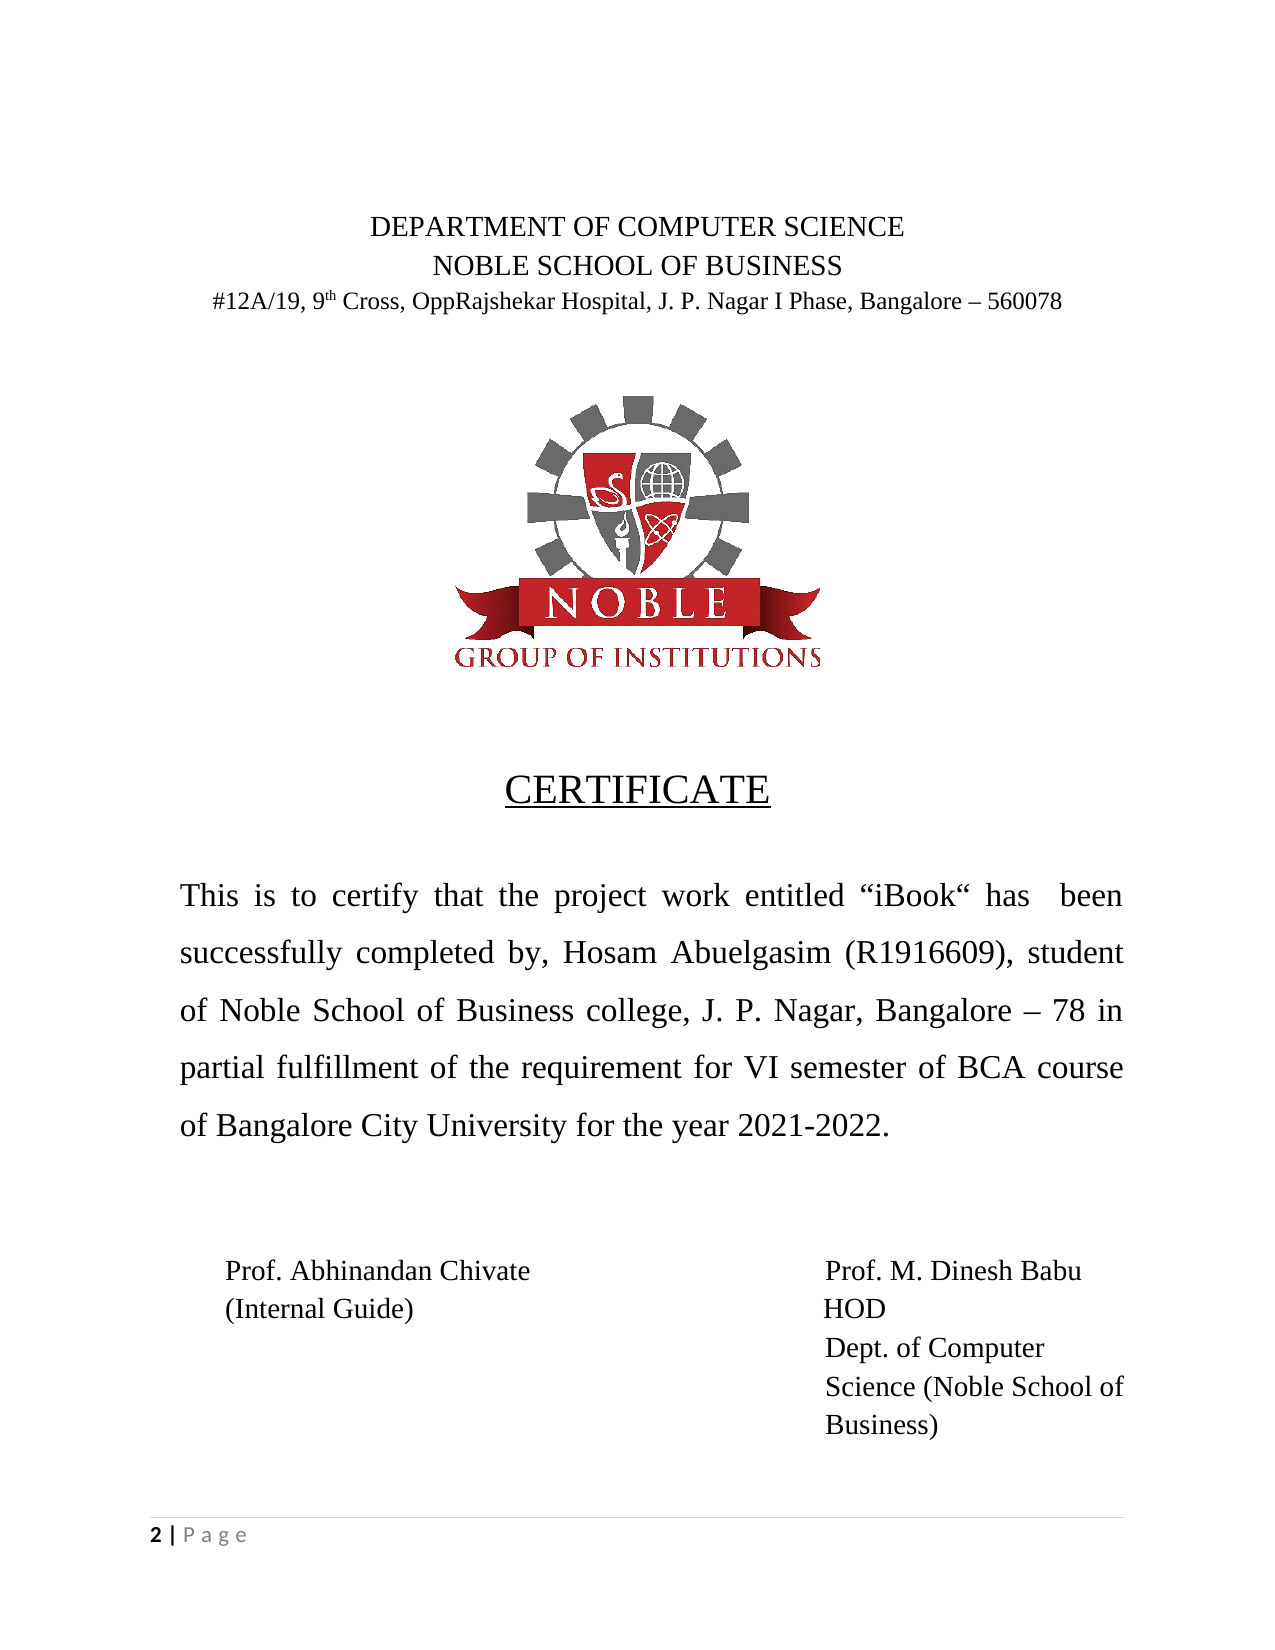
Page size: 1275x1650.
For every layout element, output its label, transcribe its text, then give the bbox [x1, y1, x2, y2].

text #12A/19, 9th Cross, OppRajshekar Hospital, J. P. Nagar I Phase, Bangalore – 560078 [150, 286, 1125, 315]
text DEPARTMENT OF COMPUTER SCIENCE [150, 209, 1125, 243]
text NOBLE SCHOOL OF BUSINESS [150, 248, 1125, 281]
text Prof. Abhinandan Chivate Prof. M. Dinesh Babu [225, 1253, 1125, 1287]
text Dept. of Computer Science (Noble School of Business) [825, 1330, 1125, 1441]
picture [455, 396, 820, 667]
text CERTIFICATE [150, 765, 1125, 813]
text This is to certify that the project work entitled “iBook“ has been successfully completed by, Hosam Abuelgasim (R1916609), student of Noble School of Business college, J. P. Nagar, Bangalore – 78 in partial fulfillment of the requirement for VI semester of BCA course of Bangalore City University for the year 2021-2022. [179, 875, 1125, 1143]
text (Internal Guide) HOD [225, 1292, 1125, 1325]
